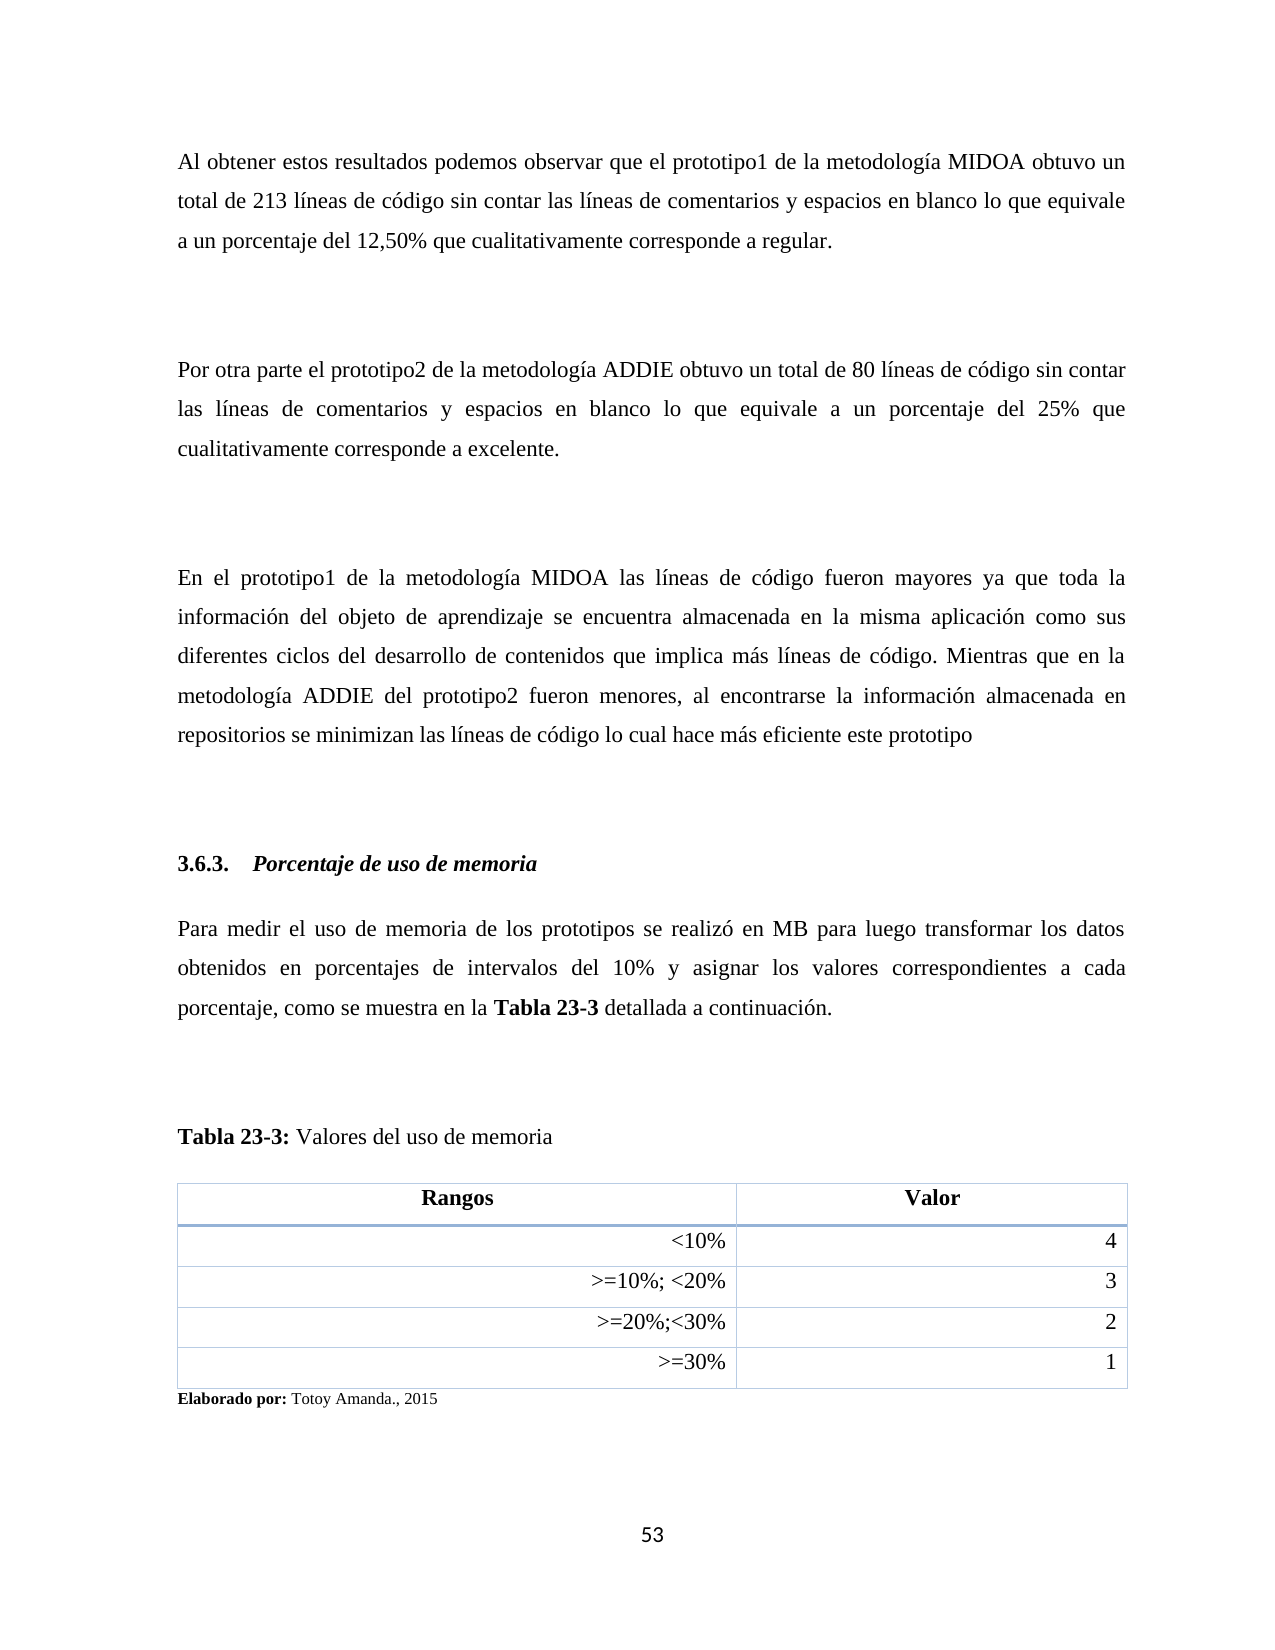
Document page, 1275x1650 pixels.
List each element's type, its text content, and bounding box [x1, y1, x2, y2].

table_cell <10% [178, 1227, 736, 1266]
text Al obtener estos resultados podemos observar que el prototipo1 de la metodología MIDOA obtuvo un total de 213 líneas de código sin contar las líneas de comentarios y espacios en blanco lo que equivale a un porcentaje del 12,50% que cualitativamente corresponde a regular. [177, 148, 1127, 253]
table_cell 2 [737, 1308, 1127, 1347]
list Porcentaje de uso de memoria [177, 850, 1127, 877]
table_cell >=20%;<30% [178, 1308, 736, 1347]
table_cell 4 [737, 1227, 1127, 1266]
text Elaborado por: Totoy Amanda., 2015 [177, 1389, 1127, 1408]
table_cell 3 [737, 1267, 1127, 1307]
table_cell >=10%; <20% [178, 1267, 736, 1307]
table_header Rangos [178, 1184, 736, 1224]
text En el prototipo1 de la metodología MIDOA las líneas de código fueron mayores ya que toda la información del objeto de aprendizaje se encuentra almacenada en la misma aplicación como sus diferentes ciclos del desarrollo de contenidos que implica más líneas de código. Mientras que en la metodología ADDIE del prototipo2 fueron menores, al encontrarse la información almacenada en repositorios se minimizan las líneas de código lo cual hace más eficiente este prototipo [177, 563, 1127, 748]
table_cell 1 [737, 1348, 1127, 1388]
table_cell >=30% [178, 1348, 736, 1388]
text Tabla 23-3: Valores del uso de memoria [177, 1123, 1127, 1149]
table_header Valor [737, 1184, 1127, 1224]
text Por otra parte el prototipo2 de la metodología ADDIE obtuvo un total de 80 líneas de código sin contar las líneas de comentarios y espacios en blanco lo que equivale a un porcentaje del 25% que cualitativamente corresponde a excelente. [177, 356, 1127, 461]
text Para medir el uso de memoria de los prototipos se realizó en MB para luego transformar los datos obtenidos en porcentajes de intervalos del 10% y asignar los valores correspondientes a cada porcentaje, como se muestra en la Tabla 23-3 detallada a continuación. [177, 915, 1127, 1020]
